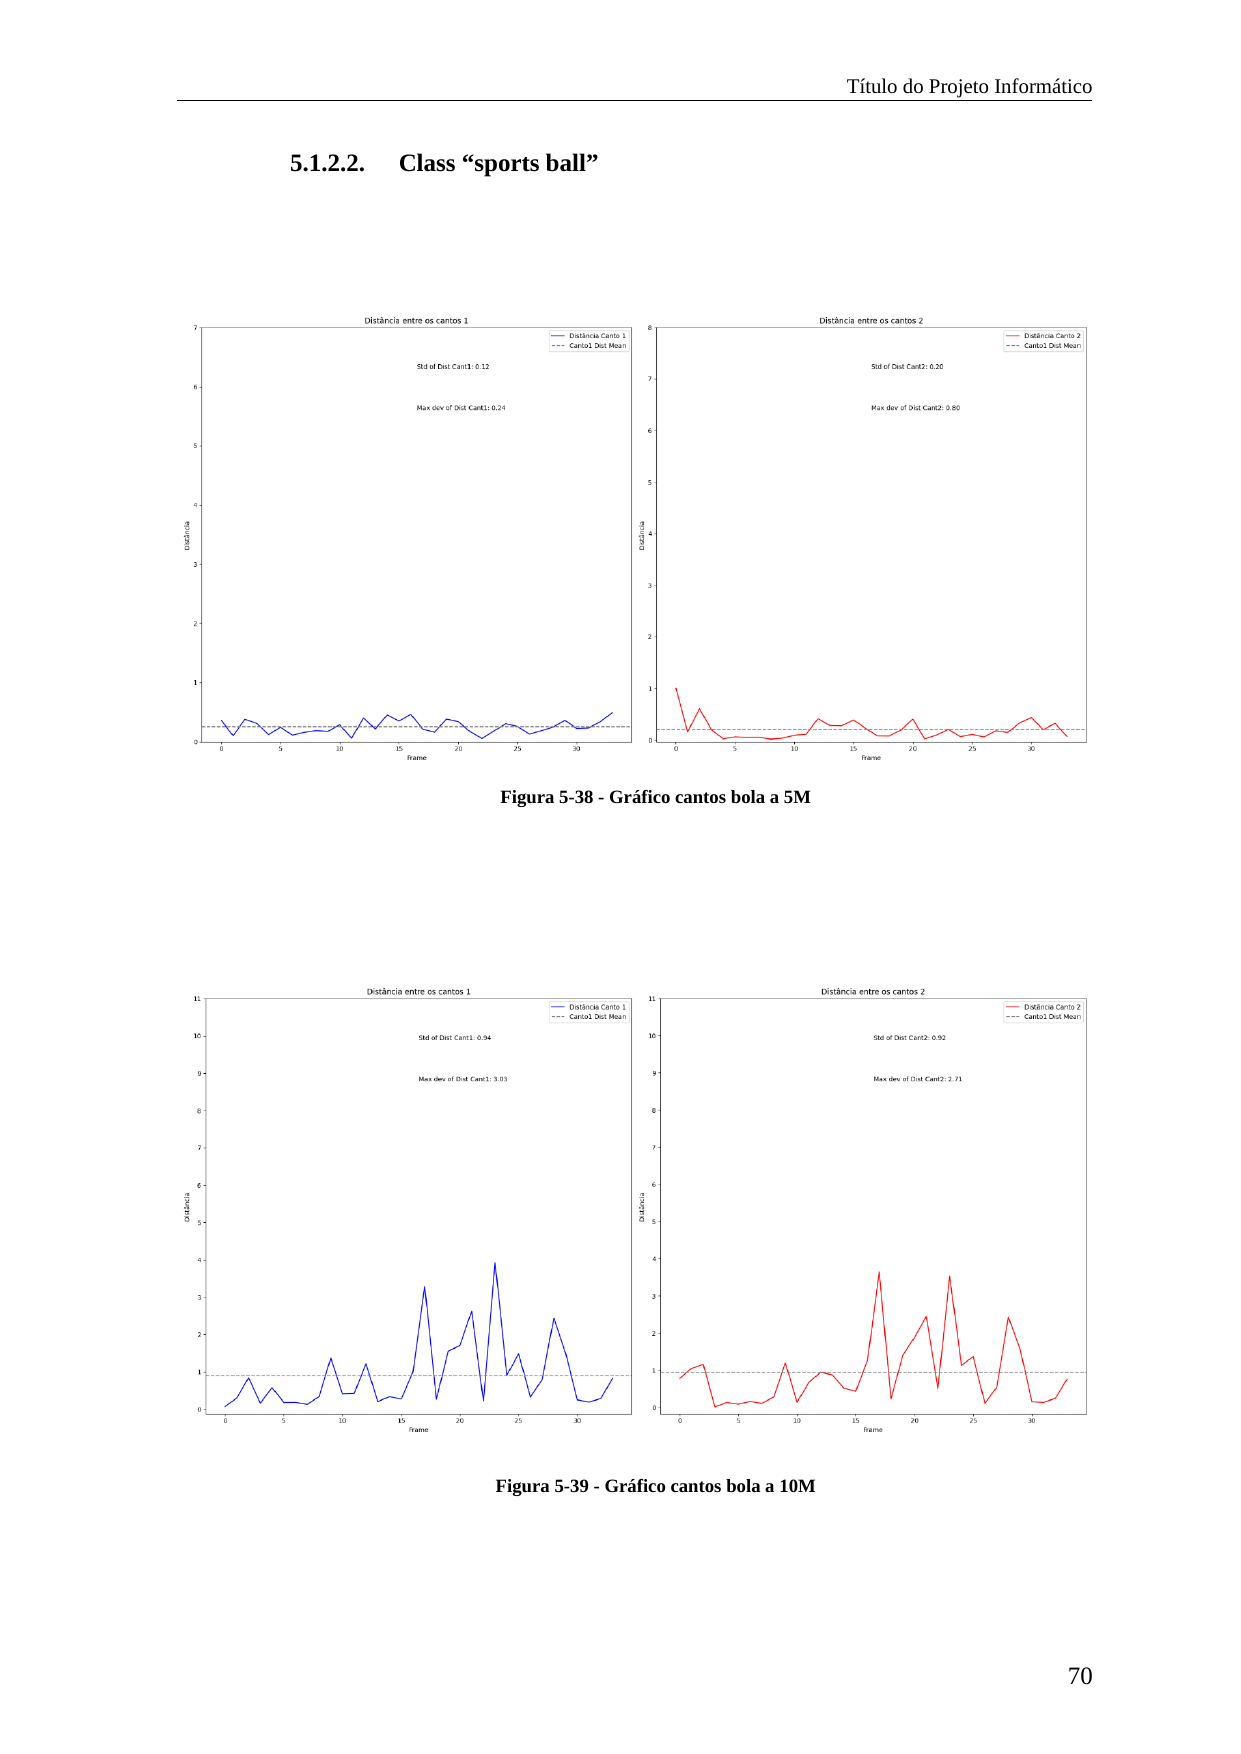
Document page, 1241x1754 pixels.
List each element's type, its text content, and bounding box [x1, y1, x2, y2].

subtitle Class “sports ball” [290, 148, 1092, 176]
picture [177, 310, 1093, 768]
picture [177, 981, 1093, 1440]
